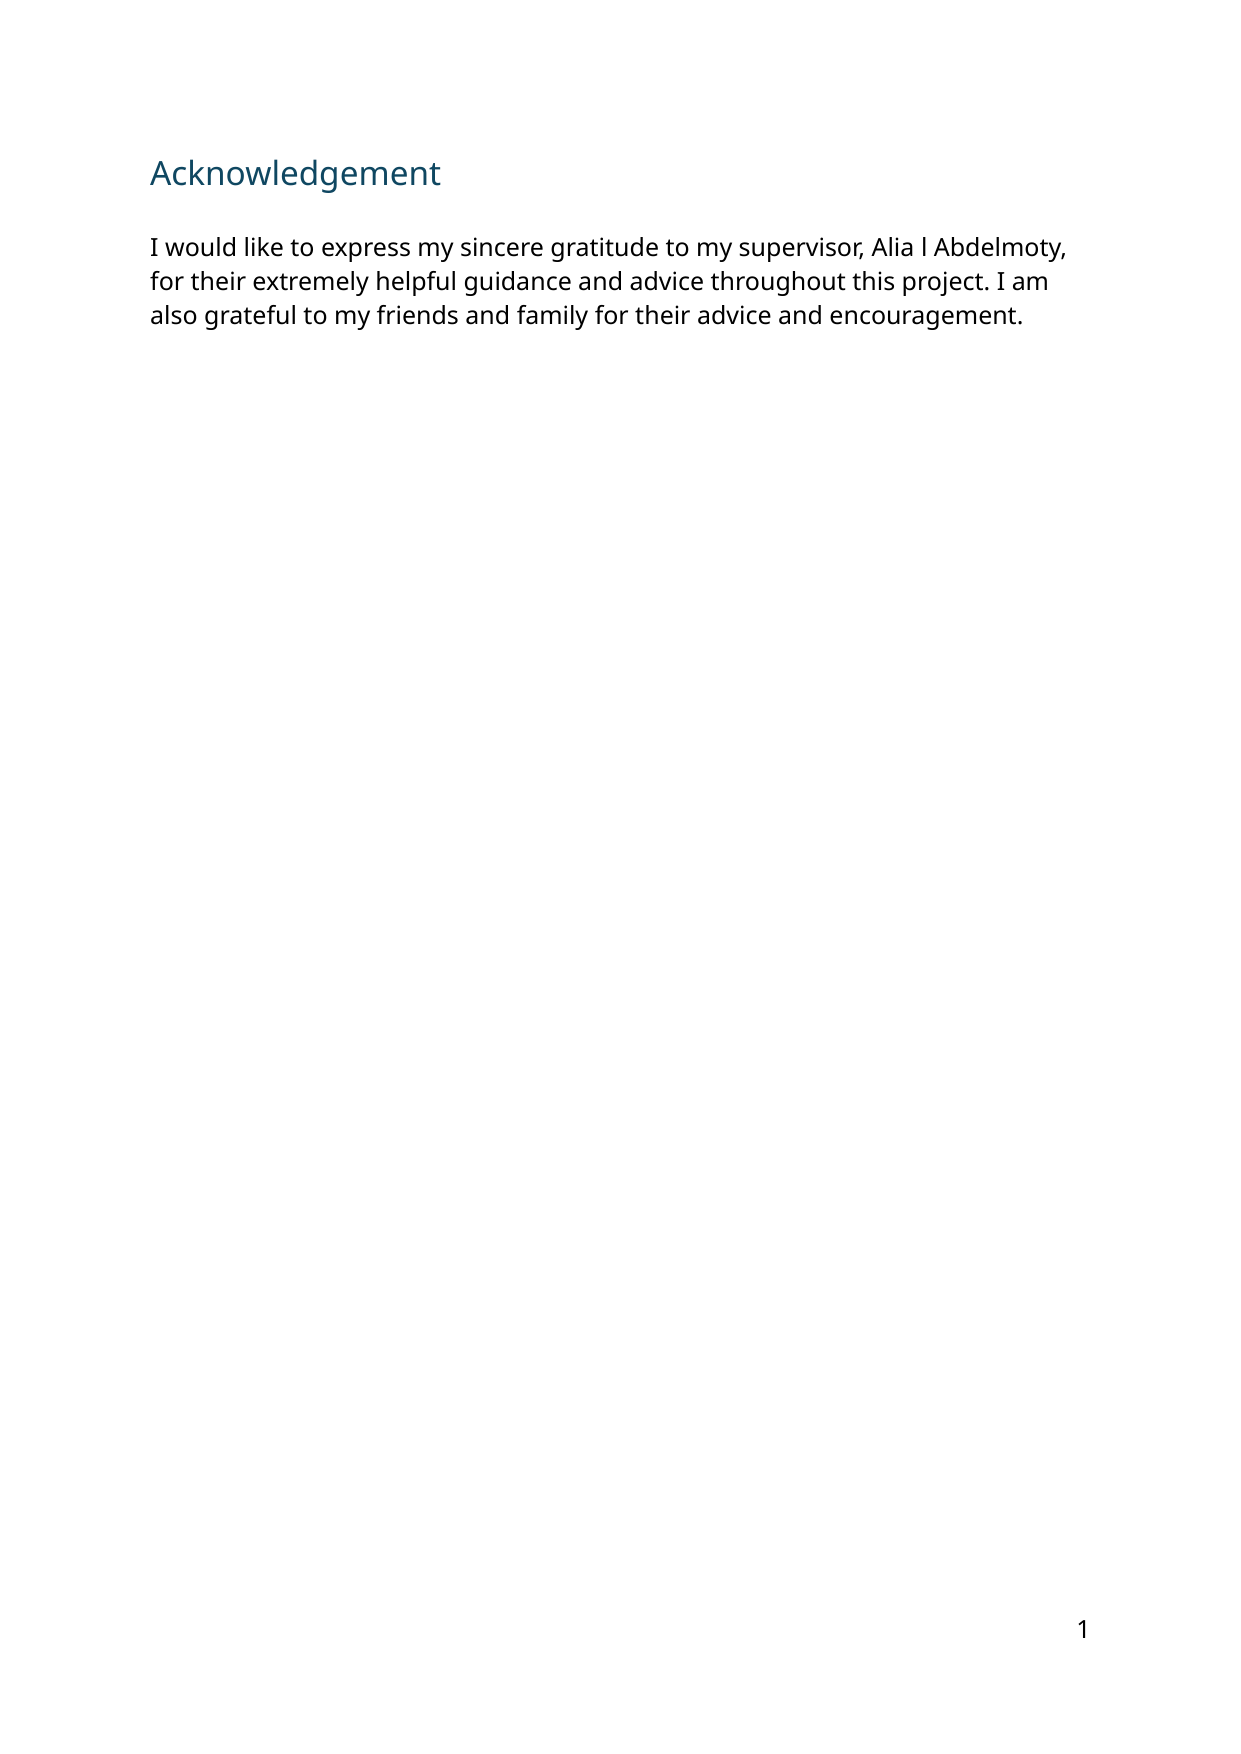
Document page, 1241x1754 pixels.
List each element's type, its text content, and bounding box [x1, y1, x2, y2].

text Acknowledgement [150, 150, 1090, 229]
text I would like to express my sincere gratitude to my supervisor, Alia l Abdelmoty, for their extremely helpful guidance and advice throughout this project. I am also grateful to my friends and family for their advice and encouragement. [150, 229, 1090, 332]
